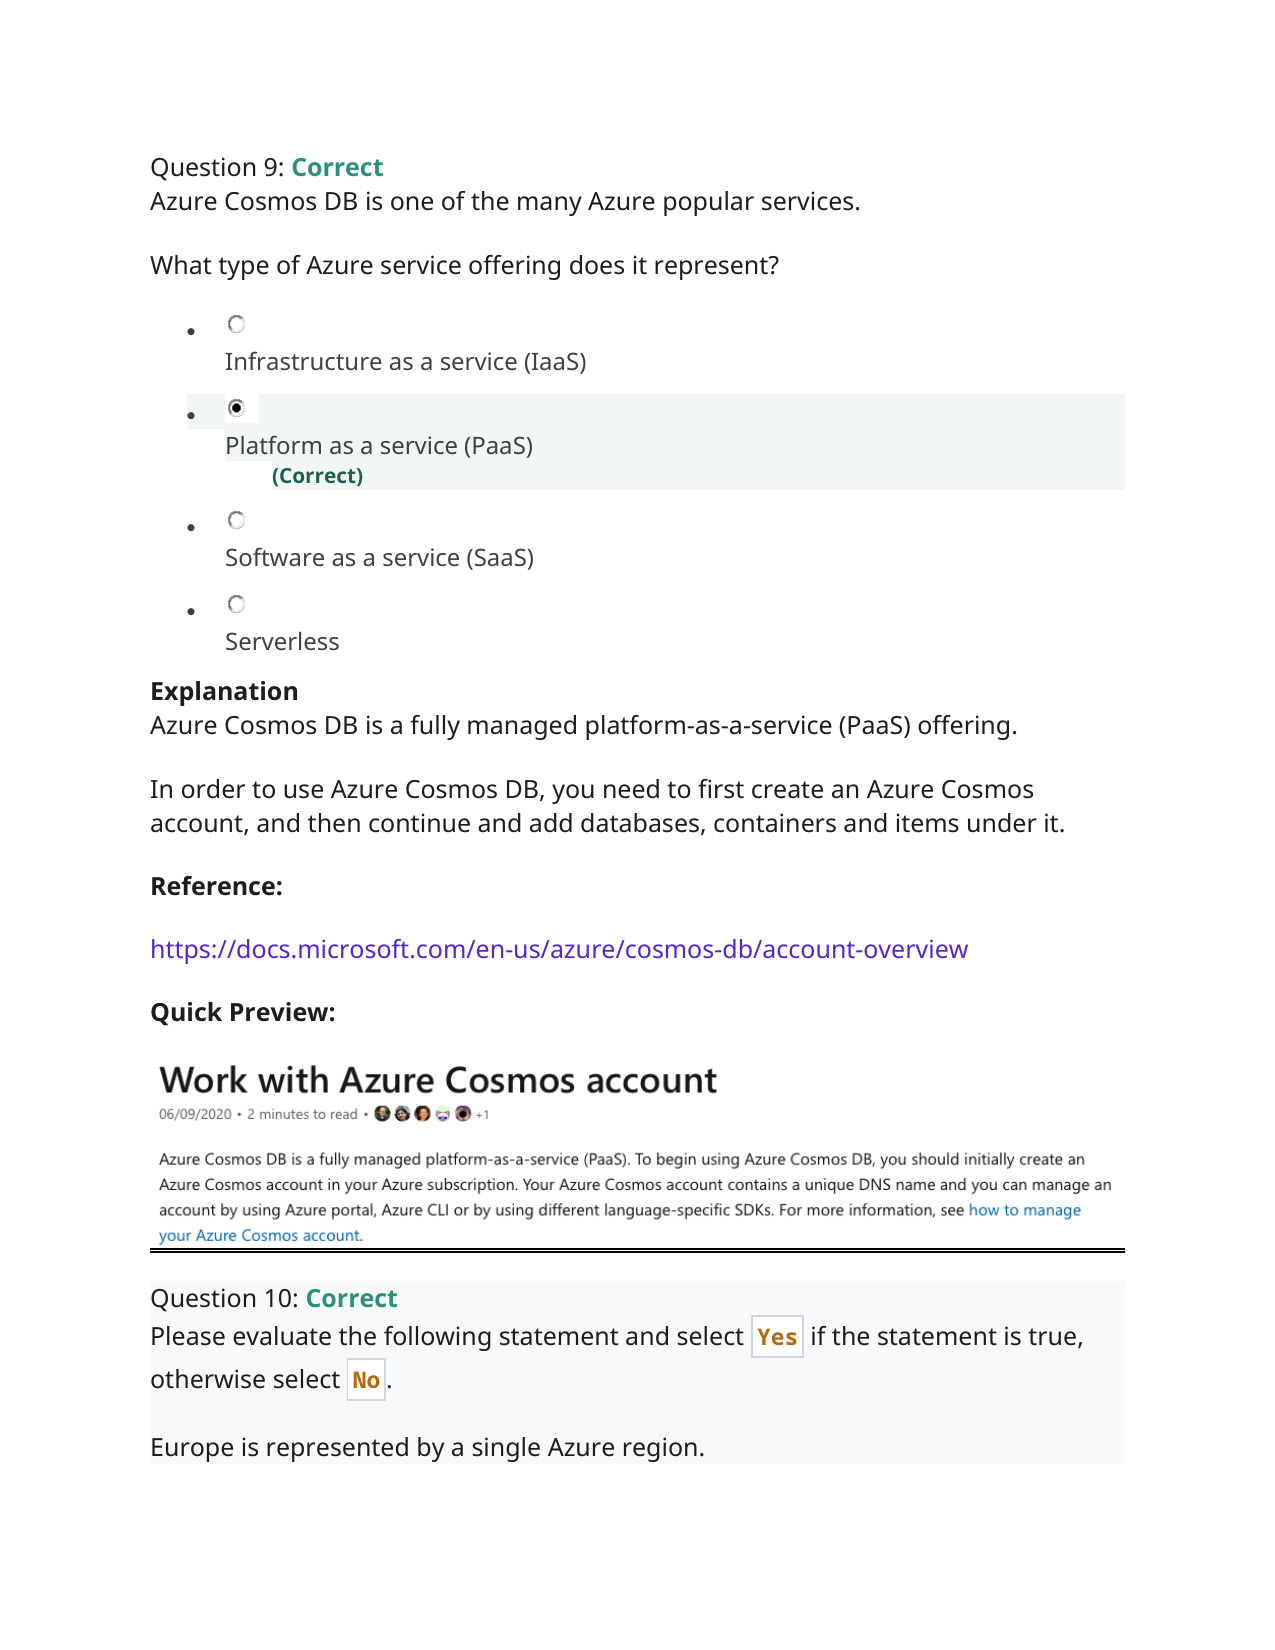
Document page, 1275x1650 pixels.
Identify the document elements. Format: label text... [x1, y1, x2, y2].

list ​ [187, 311, 1125, 345]
text Question 9: Correct [150, 150, 1125, 184]
list ​ [187, 394, 1125, 429]
text https://docs.microsoft.com/en-us/azure/cosmos-db/account-overview [150, 932, 1125, 966]
text In order to use Azure Cosmos DB, you need to first create an Azure Cosmos account, and then continue and add databases, containers and items under it. [150, 771, 1125, 839]
text Azure Cosmos DB is one of the many Azure popular services. [150, 184, 1125, 218]
text (Correct) [272, 461, 1125, 490]
text Please evaluate the following statement and select Yes if the statement is true, otherwise select No. [150, 1315, 1125, 1401]
text Software as a service (SaaS) [225, 541, 1125, 573]
list ​ [187, 506, 1125, 541]
text Explanation [150, 674, 1125, 708]
text Question 10: Correct [150, 1281, 1125, 1315]
text Azure Cosmos DB is a fully managed platform-as-a-service (PaaS) offering. [150, 708, 1125, 742]
text Serverless [225, 625, 1125, 657]
text What type of Azure service offering does it represent? [150, 247, 1125, 281]
text Quick Preview: [150, 995, 1125, 1029]
text Infrastructure as a service (IaaS) [225, 345, 1125, 378]
text Europe is represented by a single Azure region. [150, 1430, 1125, 1464]
text Platform as a service (PaaS) [225, 429, 1125, 461]
text Reference: [150, 868, 1125, 903]
list ​ [187, 590, 1125, 625]
picture [150, 1058, 1125, 1248]
